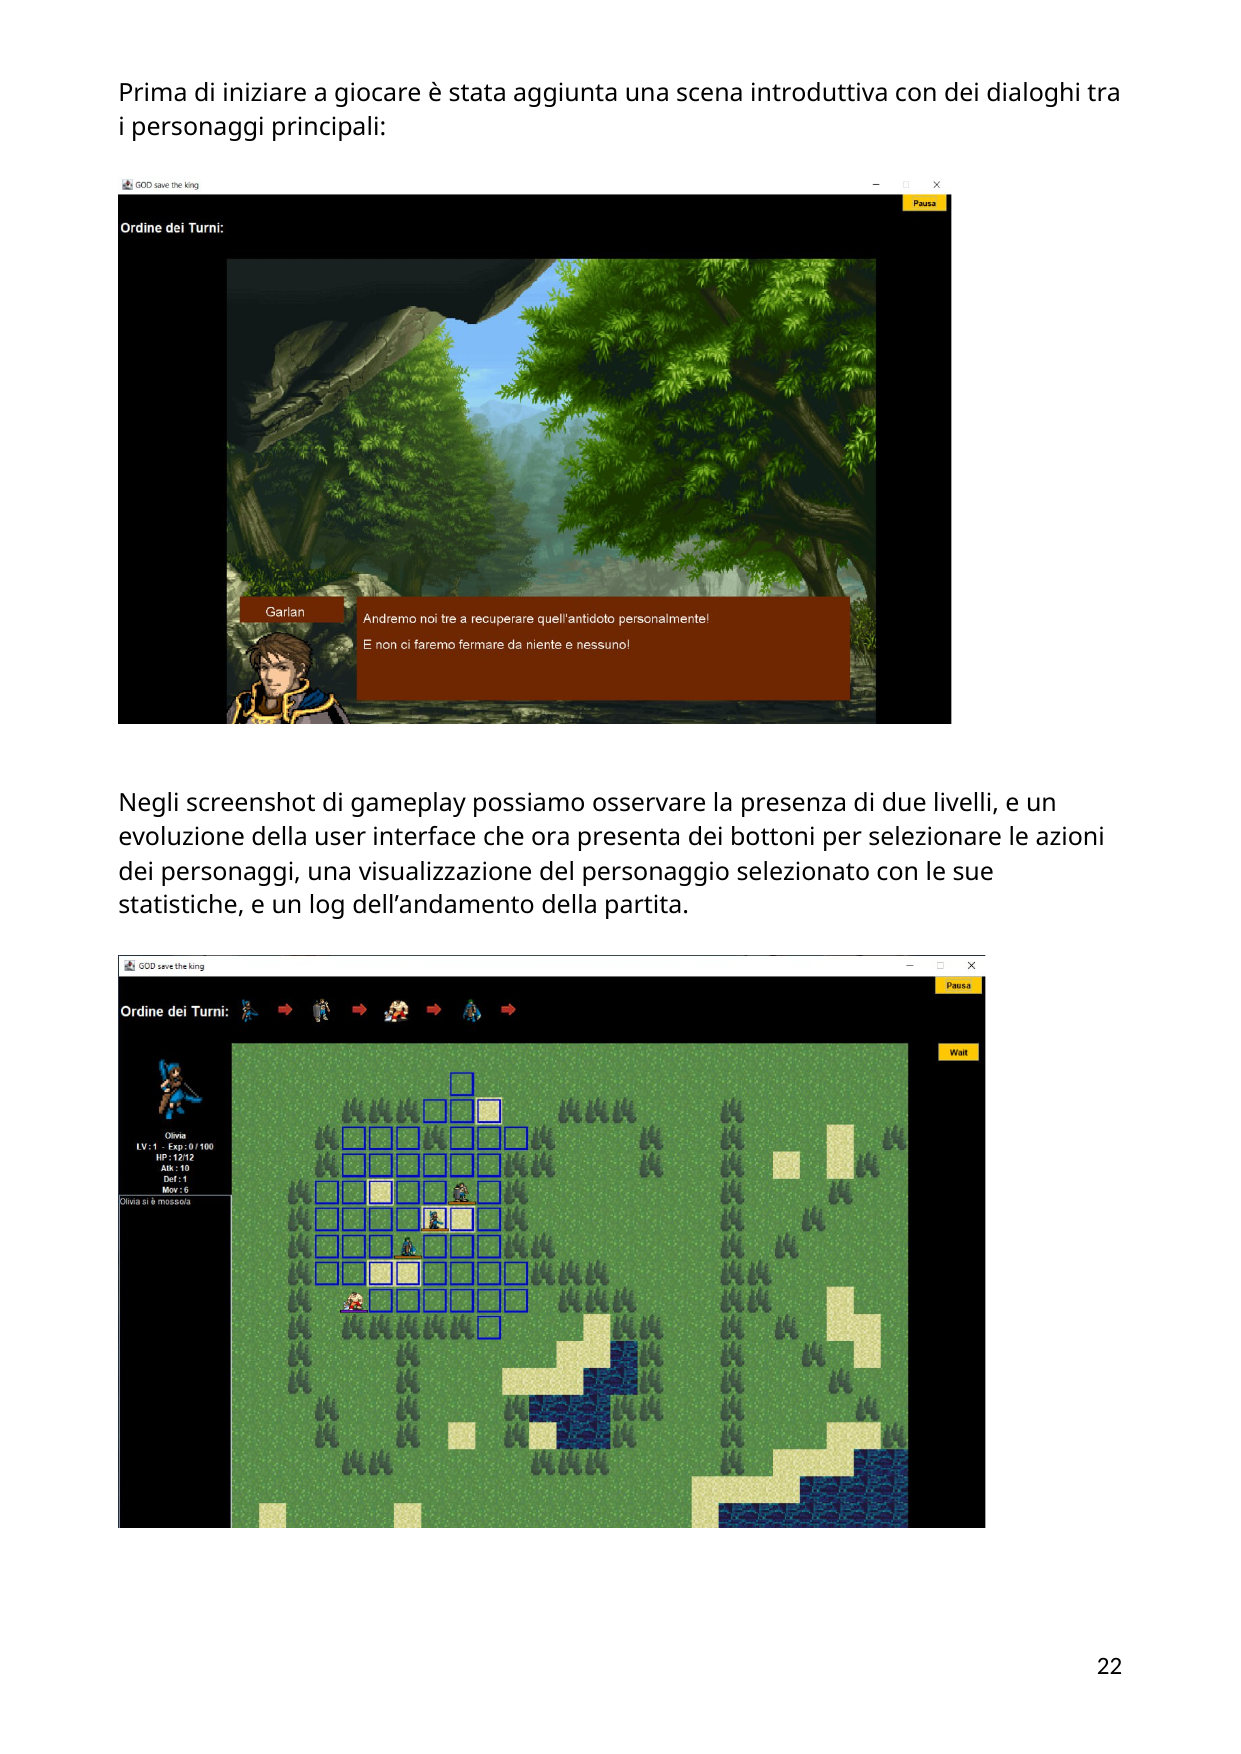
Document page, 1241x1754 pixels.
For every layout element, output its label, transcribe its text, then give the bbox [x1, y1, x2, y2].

picture [118, 955, 986, 1528]
text Prima di iniziare a giocare è stata aggiunta una scena introduttiva con dei dialoghi tra i personaggi principali: [118, 75, 1122, 143]
text Negli screenshot di gameplay possiamo osservare la presenza di due livelli, e un evoluzione della user interface che ora presenta dei bottoni per selezionare le azioni dei personaggi, una visualizzazione del personaggio selezionato con le sue statistiche, e un log dell’andamento della partita. [118, 785, 1122, 921]
picture [118, 177, 952, 724]
